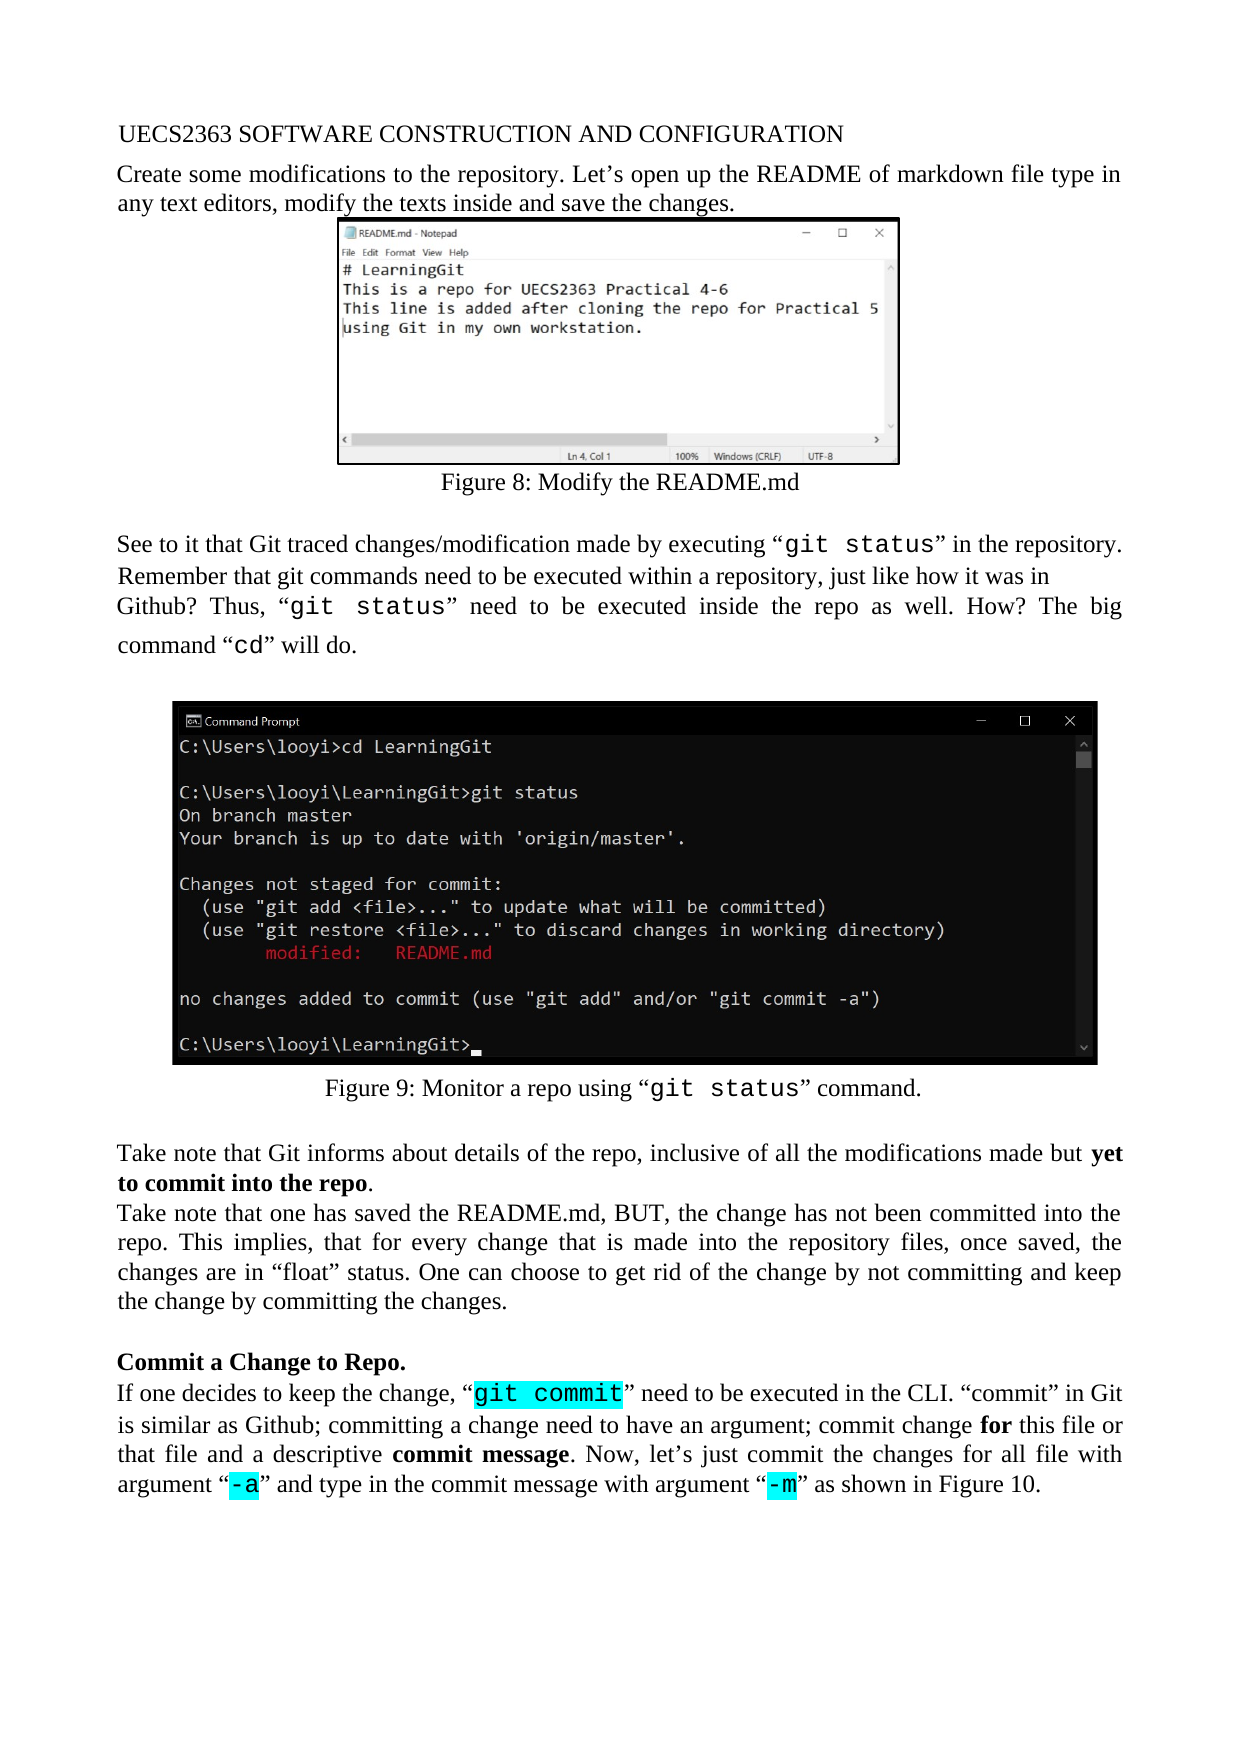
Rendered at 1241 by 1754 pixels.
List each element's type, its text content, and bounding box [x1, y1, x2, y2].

text Github? Thus, “git status” need to be executed inside the repo as well. How? The big command “cd” will do. [116, 591, 1123, 661]
text Commit a Change to Repo. [116, 1347, 1127, 1376]
text See to it that Git traced changes/modification made by executing “git status” in the repository. Remember that git commands need to be executed within a repository, just like how it was in [116, 529, 1123, 590]
picture [339, 219, 898, 463]
text Create some modifications to the repository. Let’s open up the README of markdown file type in any text editors, modify the texts inside and save the changes. [116, 159, 1123, 217]
text Figure 9: Monitor a repo using “git status” command. [118, 1073, 1122, 1104]
text Take note that Git informs about details of the repo, inclusive of all the modifications made but yet to commit into the repo. [116, 1138, 1123, 1196]
picture [172, 701, 1098, 1065]
text Figure 8: Modify the README.md [118, 467, 1122, 496]
text Take note that one has saved the README.md, BUT, the change has not been committed into the repo. This implies, that for every change that is made into the repository files, once saved, the changes are in “float” status. One can choose to get rid of the change by not committing and keep the change by committing the changes. [116, 1198, 1123, 1315]
text If one decides to keep the change, “git commit” need to be executed in the CLI. “commit” in Git is similar as Github; committing a change need to have an argument; commit change for this file or that file and a descriptive commit message. Now, let’s just commit the changes for all file with argument “-a” and type in the commit message with argument “-m” as shown in Figure 10. [116, 1378, 1123, 1500]
